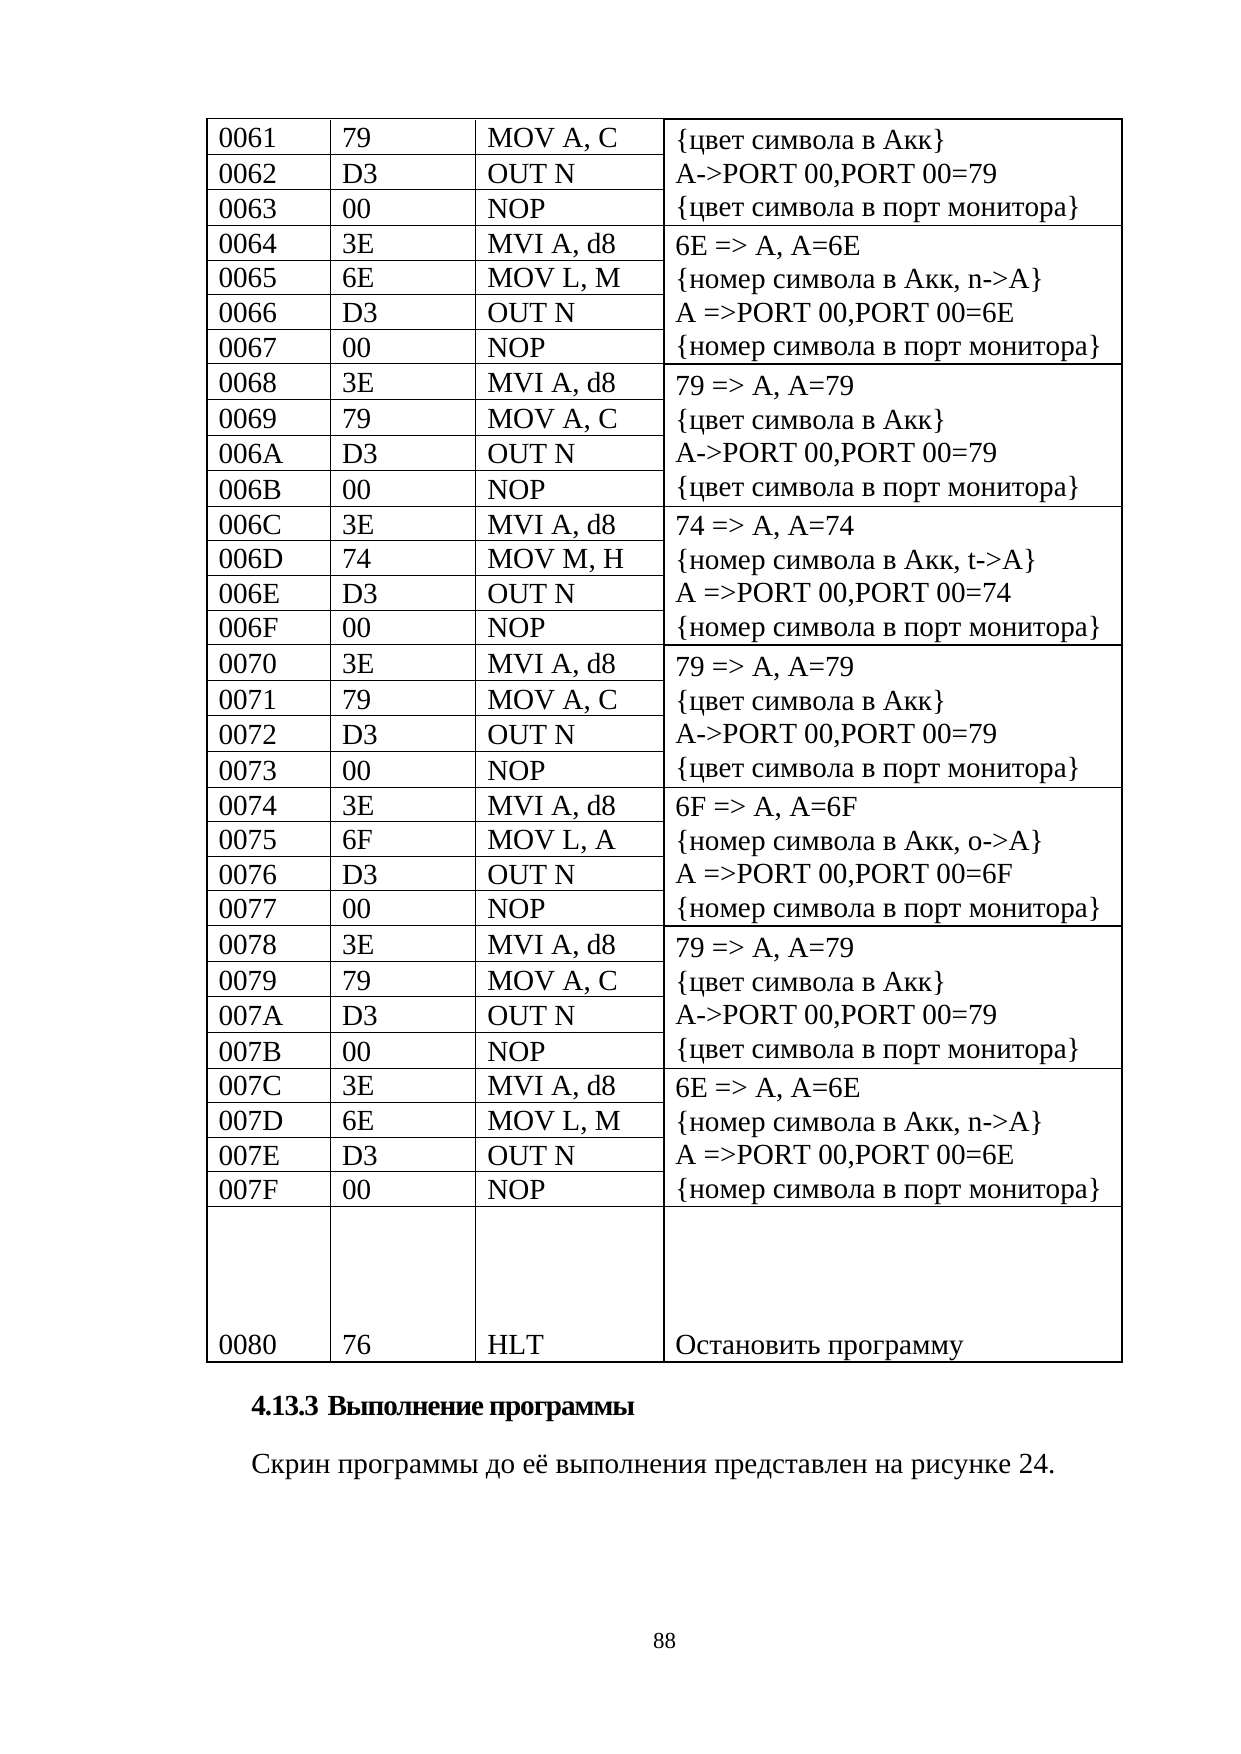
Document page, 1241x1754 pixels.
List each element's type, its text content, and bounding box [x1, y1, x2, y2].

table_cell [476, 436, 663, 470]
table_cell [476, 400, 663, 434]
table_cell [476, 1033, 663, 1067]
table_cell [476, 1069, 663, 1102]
text Скрин программы до её выполнения представлен на рисунке 24. [177, 1447, 1152, 1480]
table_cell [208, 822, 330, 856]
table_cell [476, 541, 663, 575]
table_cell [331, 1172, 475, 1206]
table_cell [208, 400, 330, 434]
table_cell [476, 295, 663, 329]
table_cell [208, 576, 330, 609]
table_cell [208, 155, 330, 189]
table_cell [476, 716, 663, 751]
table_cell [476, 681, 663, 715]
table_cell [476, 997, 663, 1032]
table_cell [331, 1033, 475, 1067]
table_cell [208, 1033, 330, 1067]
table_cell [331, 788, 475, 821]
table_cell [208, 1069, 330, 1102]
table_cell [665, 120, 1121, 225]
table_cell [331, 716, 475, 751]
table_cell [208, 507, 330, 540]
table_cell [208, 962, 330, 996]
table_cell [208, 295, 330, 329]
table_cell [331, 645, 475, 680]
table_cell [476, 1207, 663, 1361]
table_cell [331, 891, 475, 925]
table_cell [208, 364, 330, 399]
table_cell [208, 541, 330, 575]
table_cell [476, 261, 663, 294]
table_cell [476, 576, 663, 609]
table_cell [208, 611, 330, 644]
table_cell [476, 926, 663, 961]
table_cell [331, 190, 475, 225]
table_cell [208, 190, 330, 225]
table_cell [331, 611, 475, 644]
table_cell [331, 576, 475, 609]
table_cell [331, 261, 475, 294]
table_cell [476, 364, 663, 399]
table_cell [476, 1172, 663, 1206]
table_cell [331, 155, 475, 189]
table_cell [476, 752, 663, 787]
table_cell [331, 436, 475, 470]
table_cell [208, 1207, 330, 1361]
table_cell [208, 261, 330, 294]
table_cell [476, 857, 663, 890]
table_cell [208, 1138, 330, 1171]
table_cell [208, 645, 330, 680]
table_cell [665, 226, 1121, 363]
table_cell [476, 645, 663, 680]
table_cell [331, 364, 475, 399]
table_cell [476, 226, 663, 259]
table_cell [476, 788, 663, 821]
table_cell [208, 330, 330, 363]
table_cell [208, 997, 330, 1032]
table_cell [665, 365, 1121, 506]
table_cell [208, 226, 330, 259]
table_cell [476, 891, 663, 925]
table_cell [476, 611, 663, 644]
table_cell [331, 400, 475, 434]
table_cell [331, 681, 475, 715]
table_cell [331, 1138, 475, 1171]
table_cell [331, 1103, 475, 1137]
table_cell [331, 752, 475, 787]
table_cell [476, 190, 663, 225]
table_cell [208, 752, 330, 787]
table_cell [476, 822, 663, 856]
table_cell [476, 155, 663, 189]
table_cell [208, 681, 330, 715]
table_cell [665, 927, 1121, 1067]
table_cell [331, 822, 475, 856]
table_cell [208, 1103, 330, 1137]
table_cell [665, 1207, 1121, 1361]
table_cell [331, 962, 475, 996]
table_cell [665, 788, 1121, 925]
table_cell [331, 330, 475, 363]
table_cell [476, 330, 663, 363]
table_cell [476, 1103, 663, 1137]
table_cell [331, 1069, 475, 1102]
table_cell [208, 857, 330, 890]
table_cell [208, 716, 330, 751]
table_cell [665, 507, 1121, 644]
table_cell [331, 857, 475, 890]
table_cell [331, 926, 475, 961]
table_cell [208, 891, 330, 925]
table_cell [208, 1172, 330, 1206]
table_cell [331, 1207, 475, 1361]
title 4.13.3 Выполнение программы [177, 1388, 1152, 1422]
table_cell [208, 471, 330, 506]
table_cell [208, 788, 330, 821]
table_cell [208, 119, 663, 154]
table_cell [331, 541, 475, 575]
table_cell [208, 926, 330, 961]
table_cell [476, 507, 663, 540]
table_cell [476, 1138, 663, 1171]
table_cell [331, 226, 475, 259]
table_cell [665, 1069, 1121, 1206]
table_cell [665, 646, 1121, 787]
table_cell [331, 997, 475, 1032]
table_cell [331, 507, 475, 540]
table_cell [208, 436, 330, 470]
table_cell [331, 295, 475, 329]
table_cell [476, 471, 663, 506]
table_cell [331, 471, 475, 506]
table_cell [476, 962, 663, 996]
